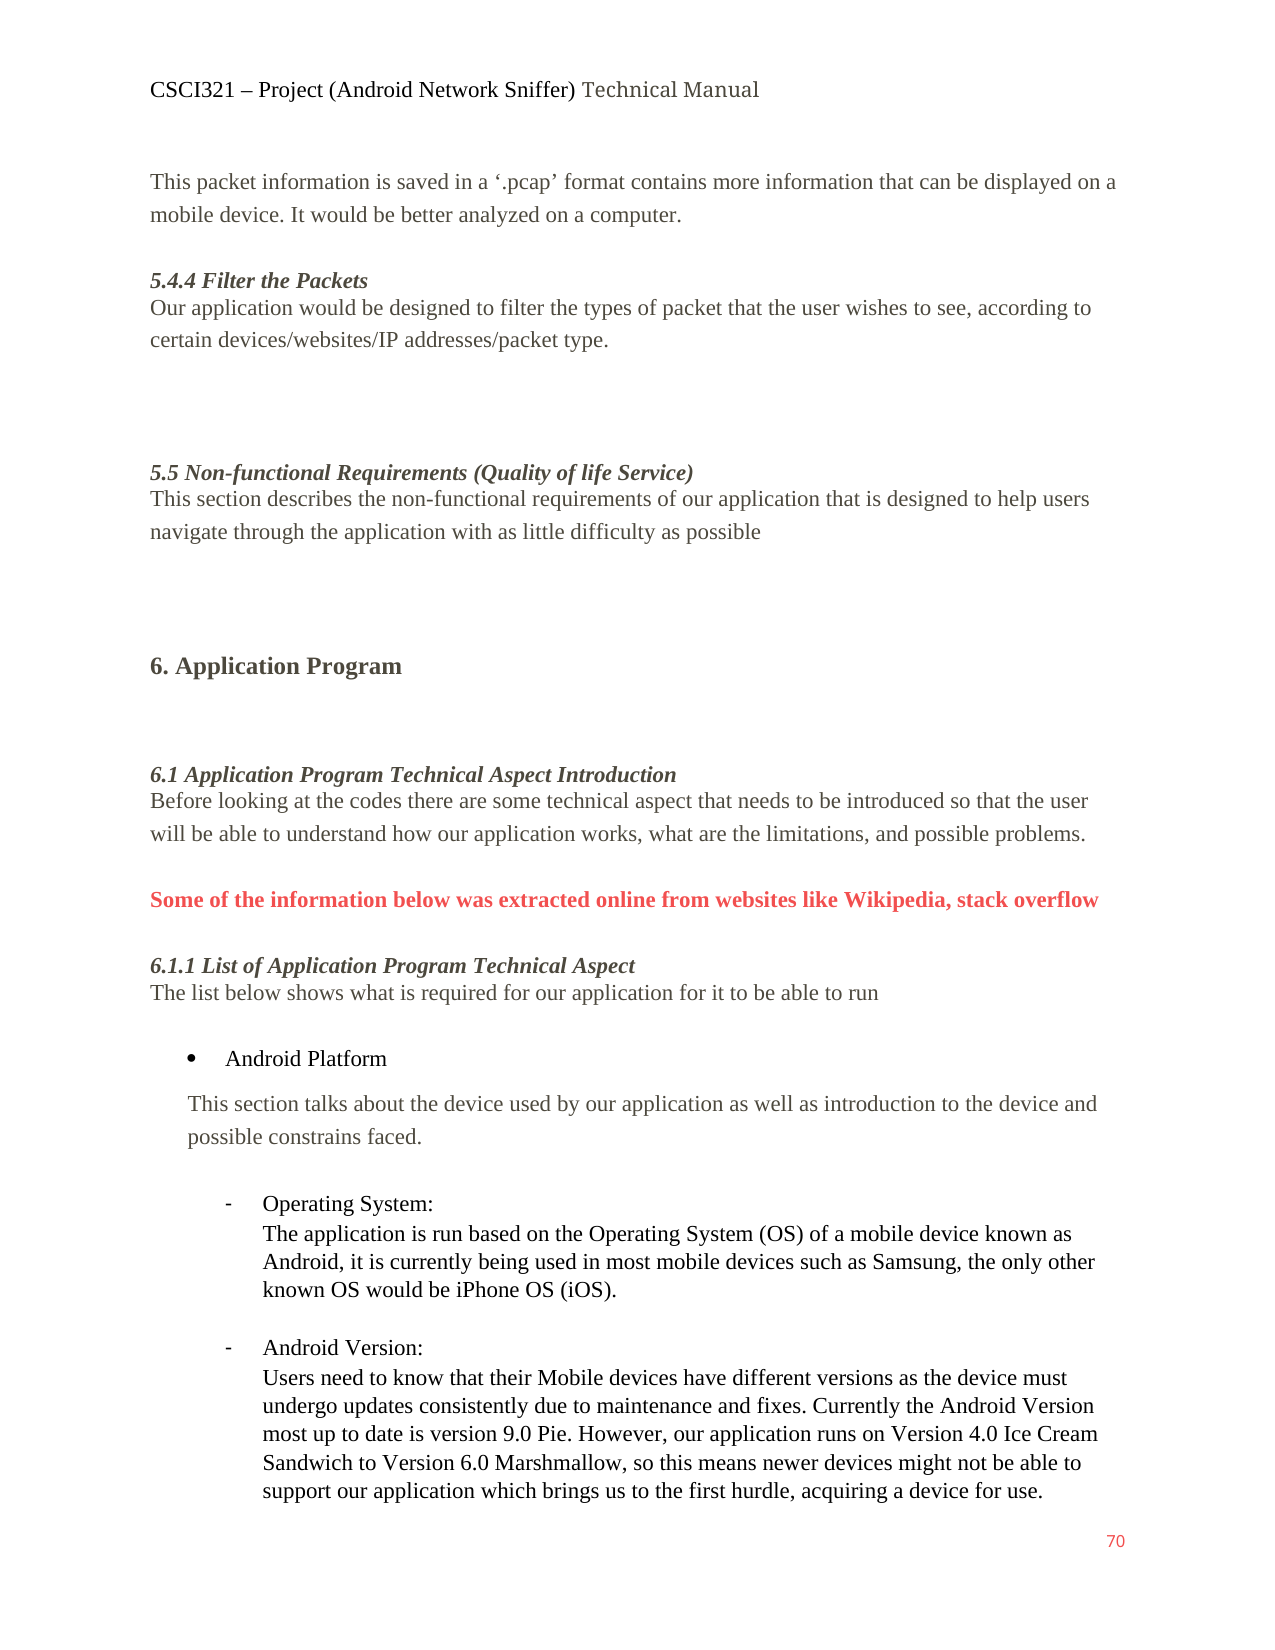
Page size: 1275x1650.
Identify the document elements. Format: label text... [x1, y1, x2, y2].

text This packet information is saved in a ‘.pcap’ format contains more information that can be displayed on a mobile device. It would be better analyzed on a computer. [150, 168, 1125, 227]
text Our application would be designed to filter the types of packet that the user wishes to see, according to certain devices/websites/IP addresses/packet type. [150, 293, 1125, 353]
subtitle 6.1 Application Program Technical Aspect Introduction [150, 761, 1125, 787]
subtitle 6.1.1 List of Application Program Technical Aspect [150, 953, 1125, 979]
list Operating System: [225, 1189, 1125, 1217]
subtitle 5.4.4 Filter the Packets [150, 267, 1125, 293]
subtitle 6. Application Program [150, 651, 1125, 679]
list Android Platform [187, 1045, 1125, 1072]
text Before looking at the codes there are some technical aspect that needs to be introduced so that the user will be able to understand how our application works, what are the limitations, and possible problems. [150, 787, 1125, 846]
text This section talks about the device used by our application as well as introduction to the device and possible constrains faced. [187, 1090, 1125, 1149]
list Android Version: [225, 1333, 1125, 1361]
subtitle 5.5 Non-functional Requirements (Quality of life Service) [150, 459, 1125, 485]
text Some of the information below was extracted online from websites like Wikipedia, stack overflow [150, 886, 1125, 913]
text The list below shows what is required for our application for it to be able to run [150, 979, 1125, 1005]
list Users need to know that their Mobile devices have different versions as the device must undergo updates consistently due to maintenance and fixes. Currently the Android Version most up to date is version 9.0 Pie. However, our application runs on Version 4.0 Ice Cream Sandwich to Version 6.0 Marshmallow, so this means newer devices might not be able to support our application which brings us to the first hurdle, acquiring a device for use. [262, 1364, 1125, 1504]
text This section describes the non-functional requirements of our application that is designed to help users navigate through the application with as little difficulty as possible [150, 485, 1125, 544]
list The application is run based on the Operating System (OS) of a mobile device known as Android, it is currently being used in most mobile devices such as Samsung, the only other known OS would be iPhone OS (iOS). [262, 1220, 1125, 1303]
